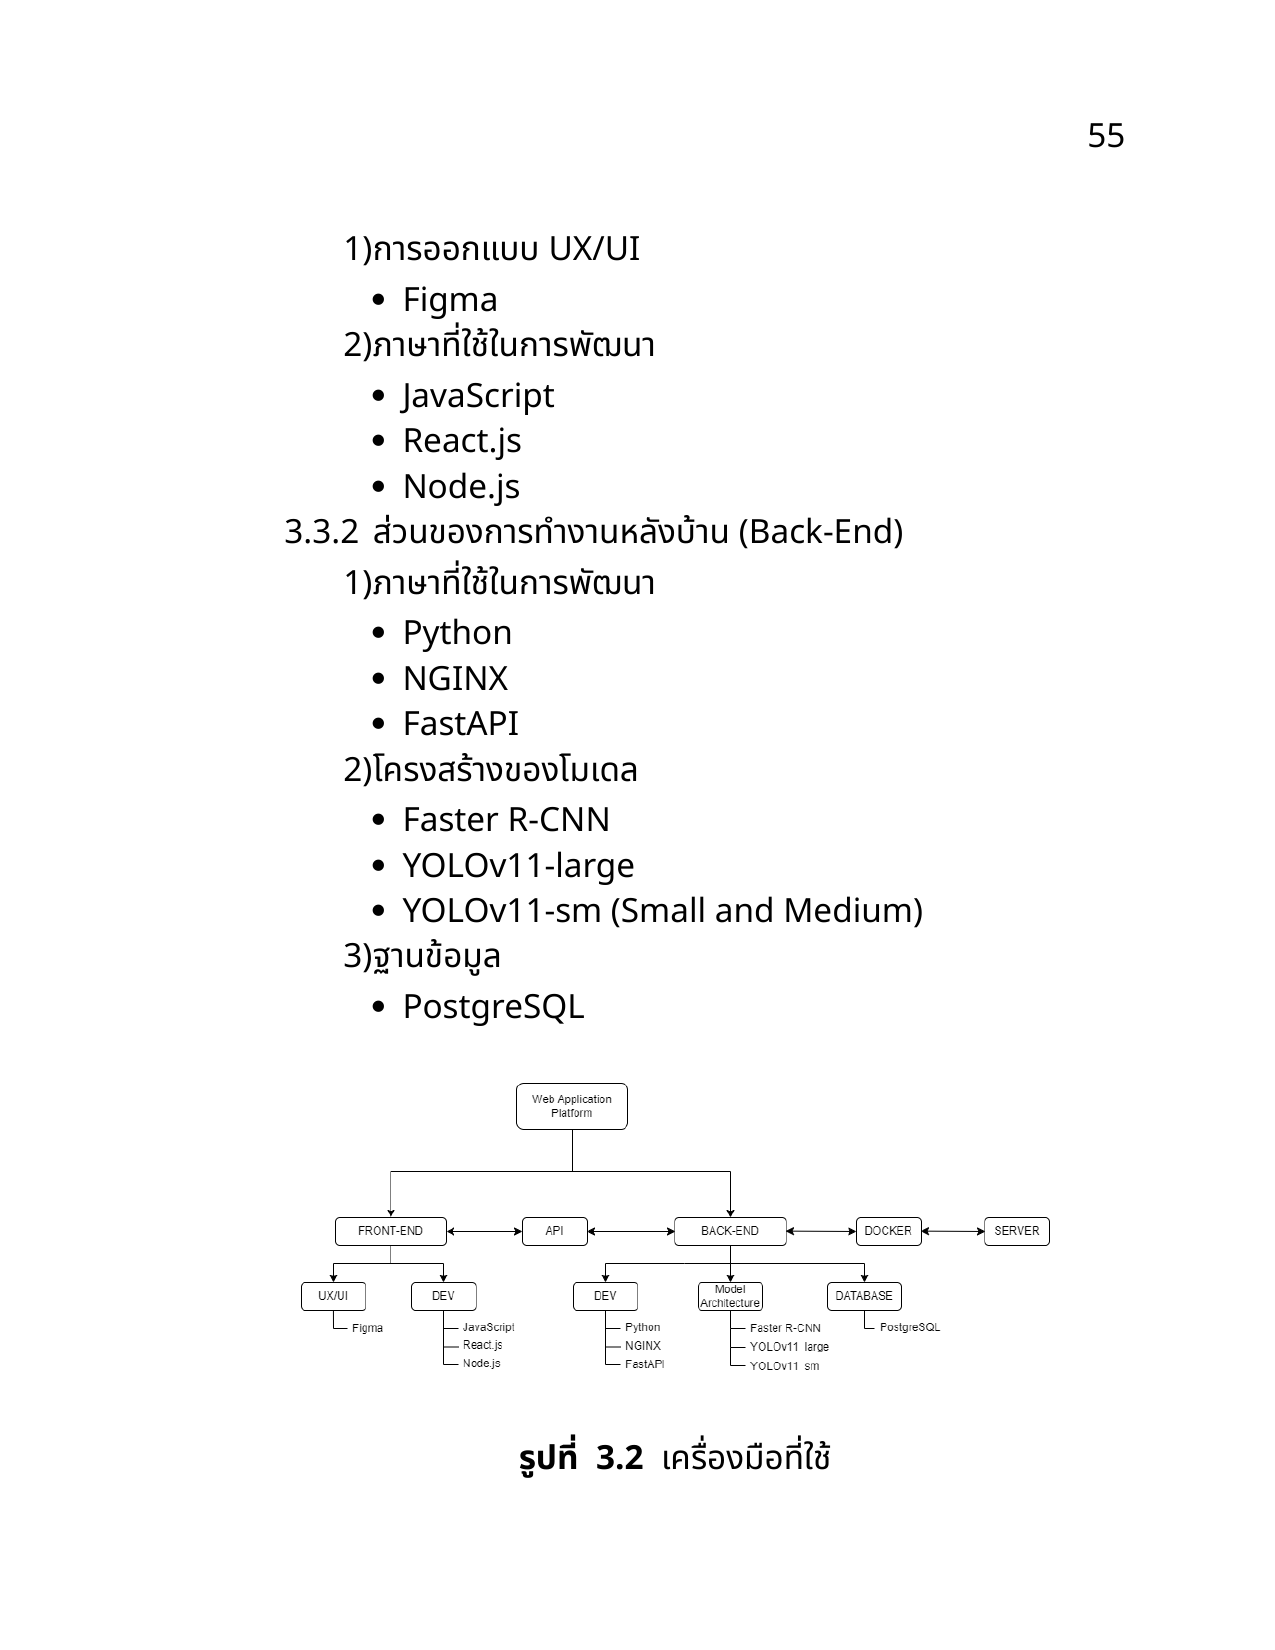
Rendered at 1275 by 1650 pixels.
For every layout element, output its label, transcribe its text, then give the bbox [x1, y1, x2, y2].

text 1) การออกแบบ UX/UI [225, 225, 1125, 276]
list YOLOv11-large [373, 841, 1125, 887]
list Figma [373, 276, 1125, 321]
text 2) ภาษาที่ใช้ในการพัฒนา [225, 321, 1125, 372]
text รูปที่ 3.2 เครื่องมือที่ใช้ [225, 1434, 1125, 1485]
list Python [373, 609, 1125, 654]
list PostgreSQL [373, 983, 1125, 1028]
text 1) ภาษาที่ใช้ในการพัฒนา [225, 558, 1125, 609]
list YOLOv11-sm (Small and Medium) [373, 887, 1125, 932]
list React.js [373, 417, 1125, 462]
list Faster R-CNN [373, 796, 1125, 841]
list FastAPI [373, 700, 1125, 745]
text 3) ฐานข้อมูล [225, 932, 1125, 983]
text 2) โครงสร้างของโมเดล [225, 745, 1125, 796]
text 3.3.2 ส่วนของการทำงานหลังบ้าน (Back-End) [225, 508, 1125, 558]
picture [291, 1073, 1059, 1389]
list JavaScript [373, 372, 1125, 417]
list Node.js [373, 462, 1125, 508]
list NGINX [373, 654, 1125, 700]
